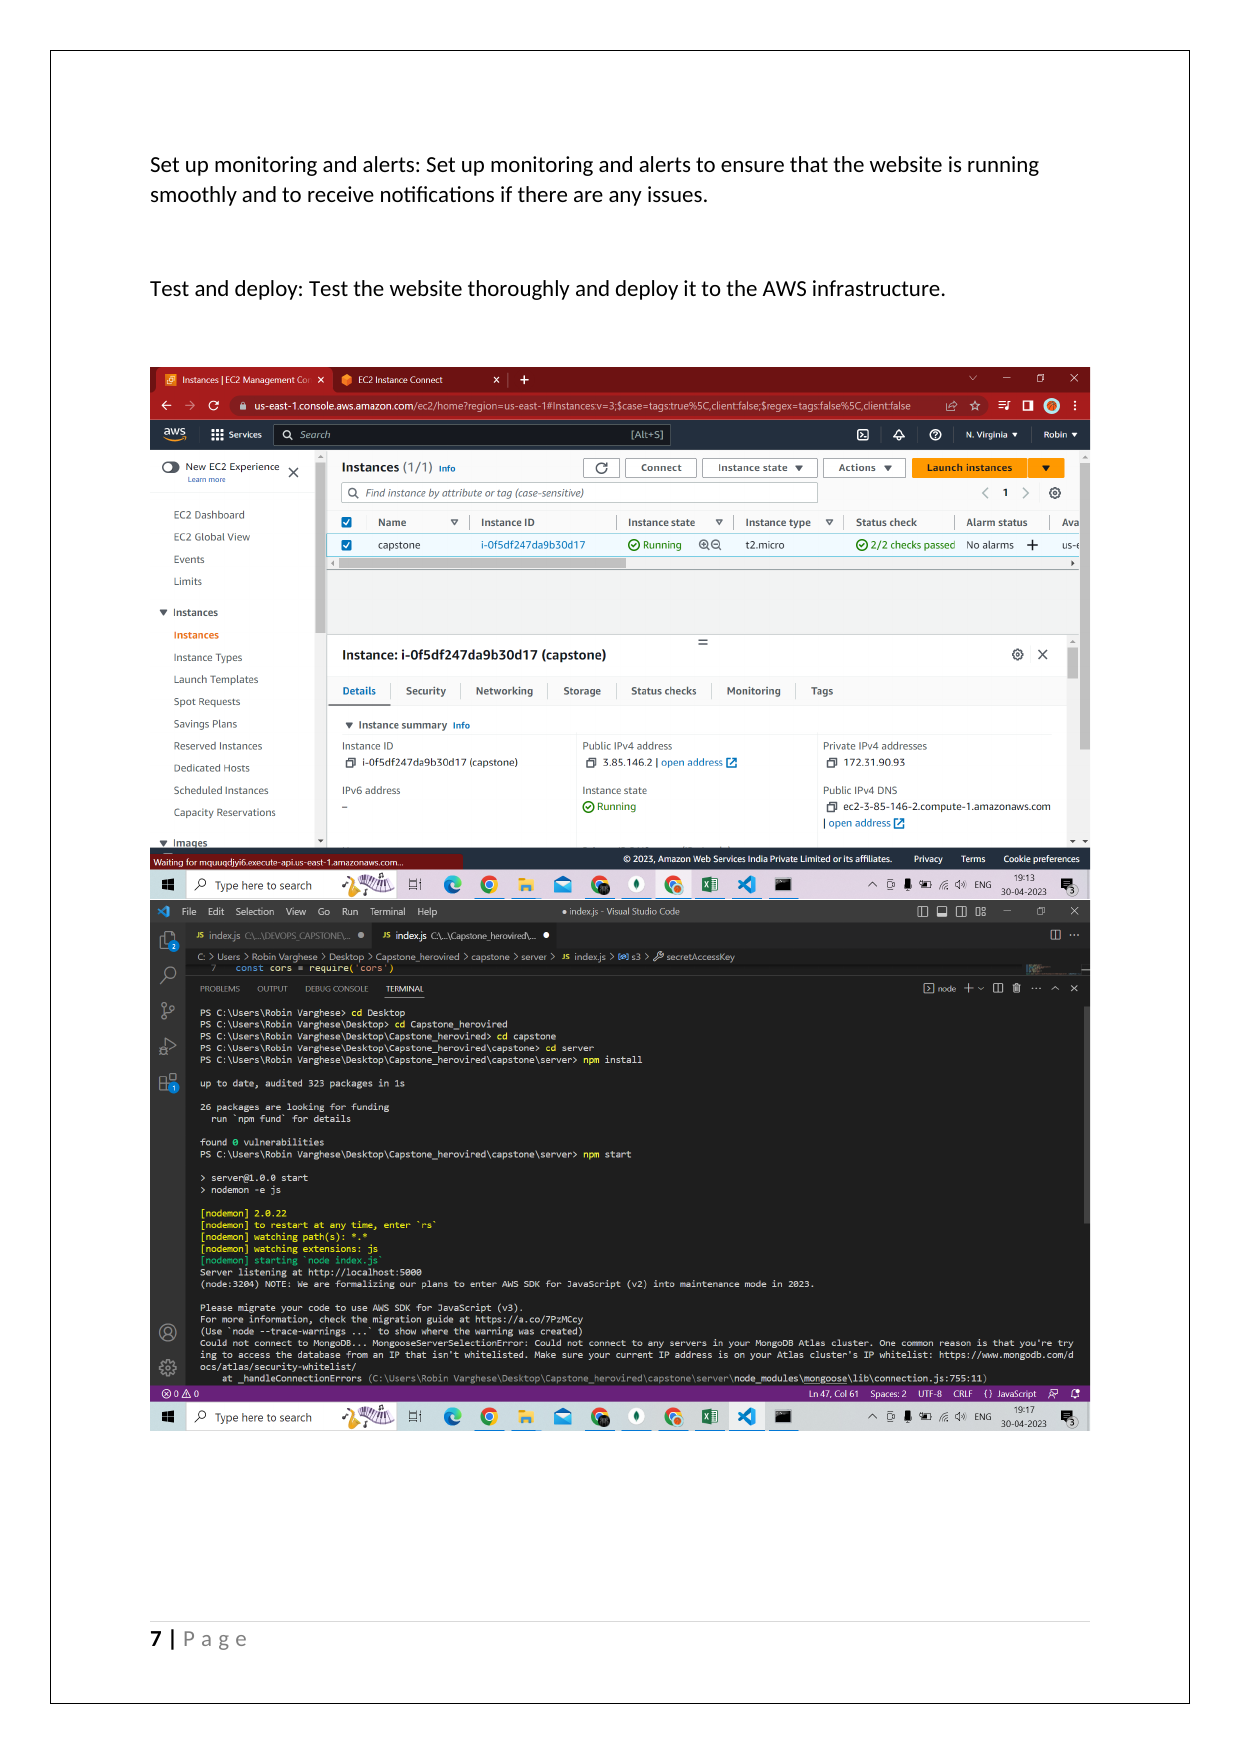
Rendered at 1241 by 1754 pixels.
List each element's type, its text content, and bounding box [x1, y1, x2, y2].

text Set up monitoring and alerts: Set up monitoring and alerts to ensure that the website is running smoothly and to receive notifications if there are any issues. [150, 150, 1090, 208]
picture [150, 367, 1091, 899]
text Test and deploy: Test the website thoroughly and deploy it to the AWS infrastructure. [150, 274, 1090, 302]
picture [150, 900, 1091, 1431]
